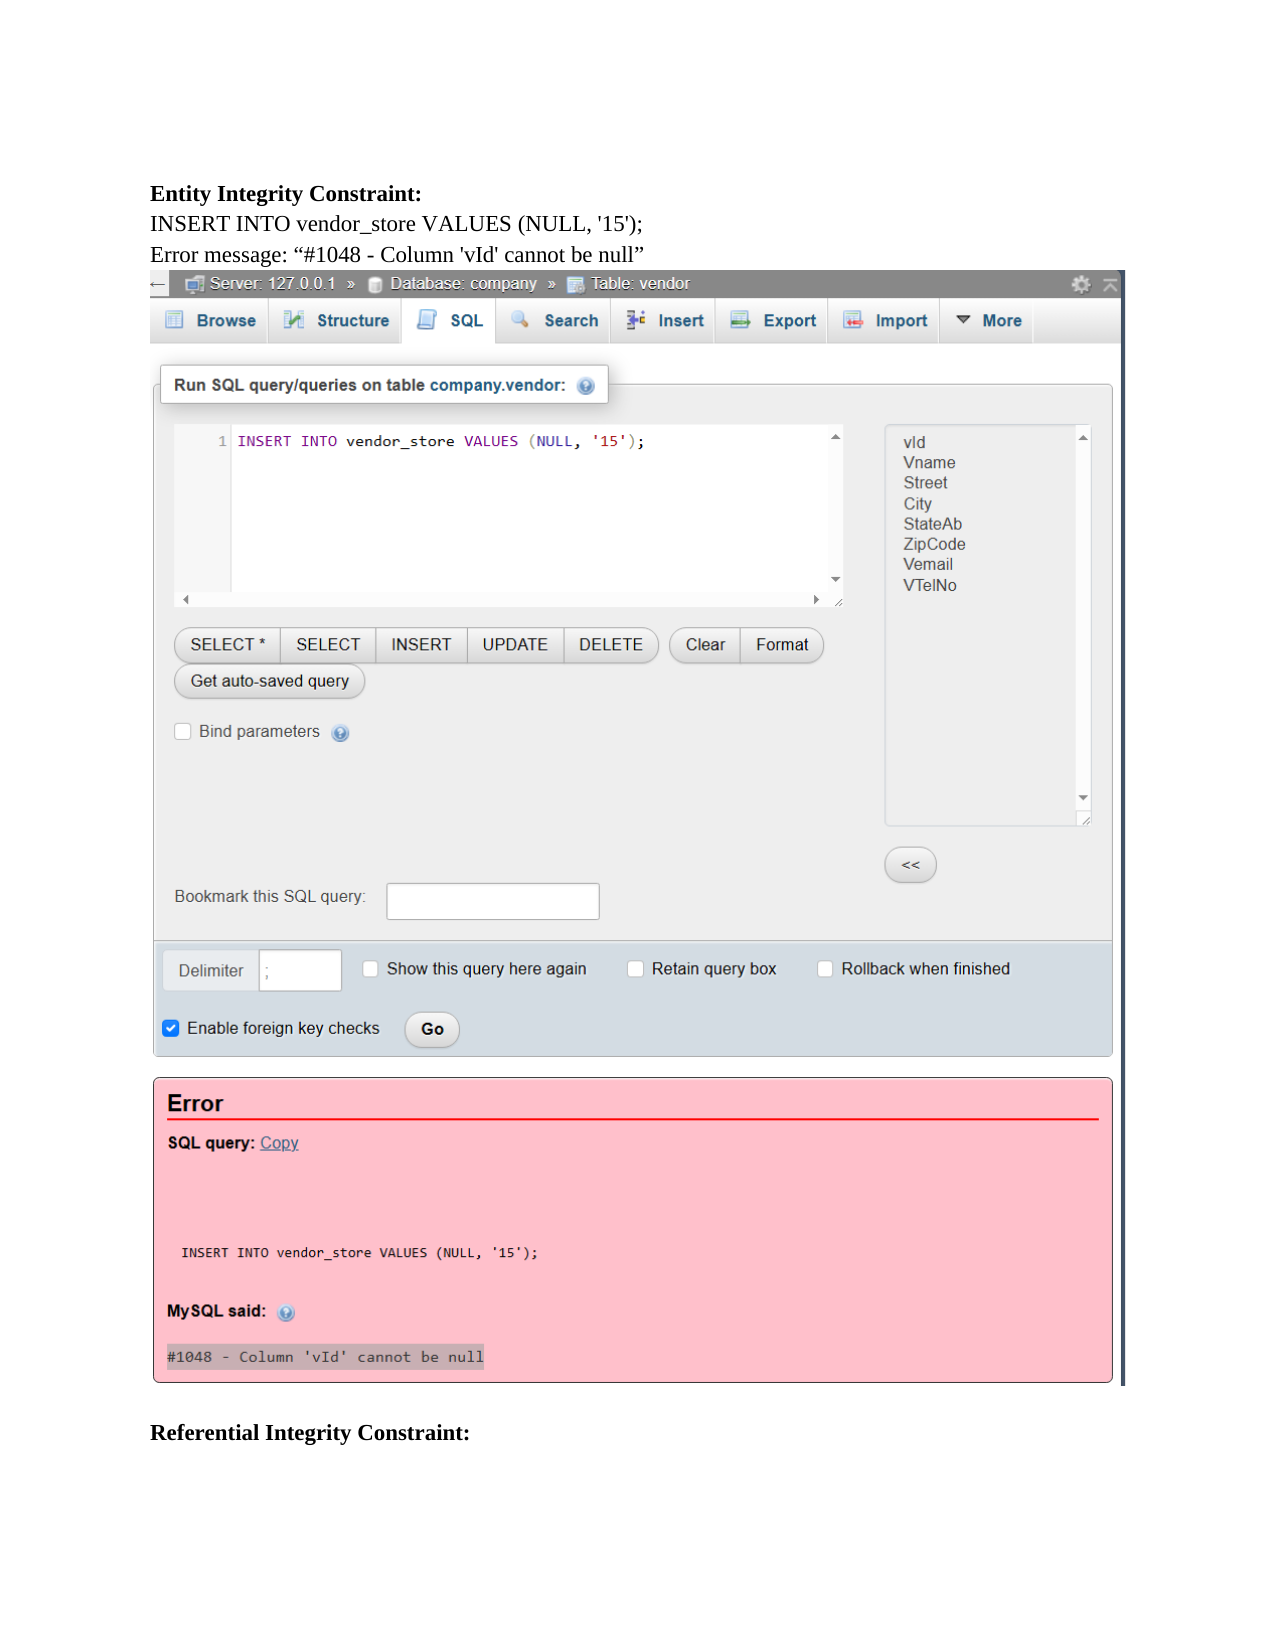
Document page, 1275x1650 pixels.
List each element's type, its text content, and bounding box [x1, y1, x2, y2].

text Referential Integrity Constraint: [150, 1419, 1125, 1446]
text Entity Integrity Constraint: INSERT INTO vendor_store VALUES (NULL, '15'); Error message: “#1048 - Column 'vId' cannot be null” [150, 180, 1125, 267]
picture [150, 270, 1125, 1386]
